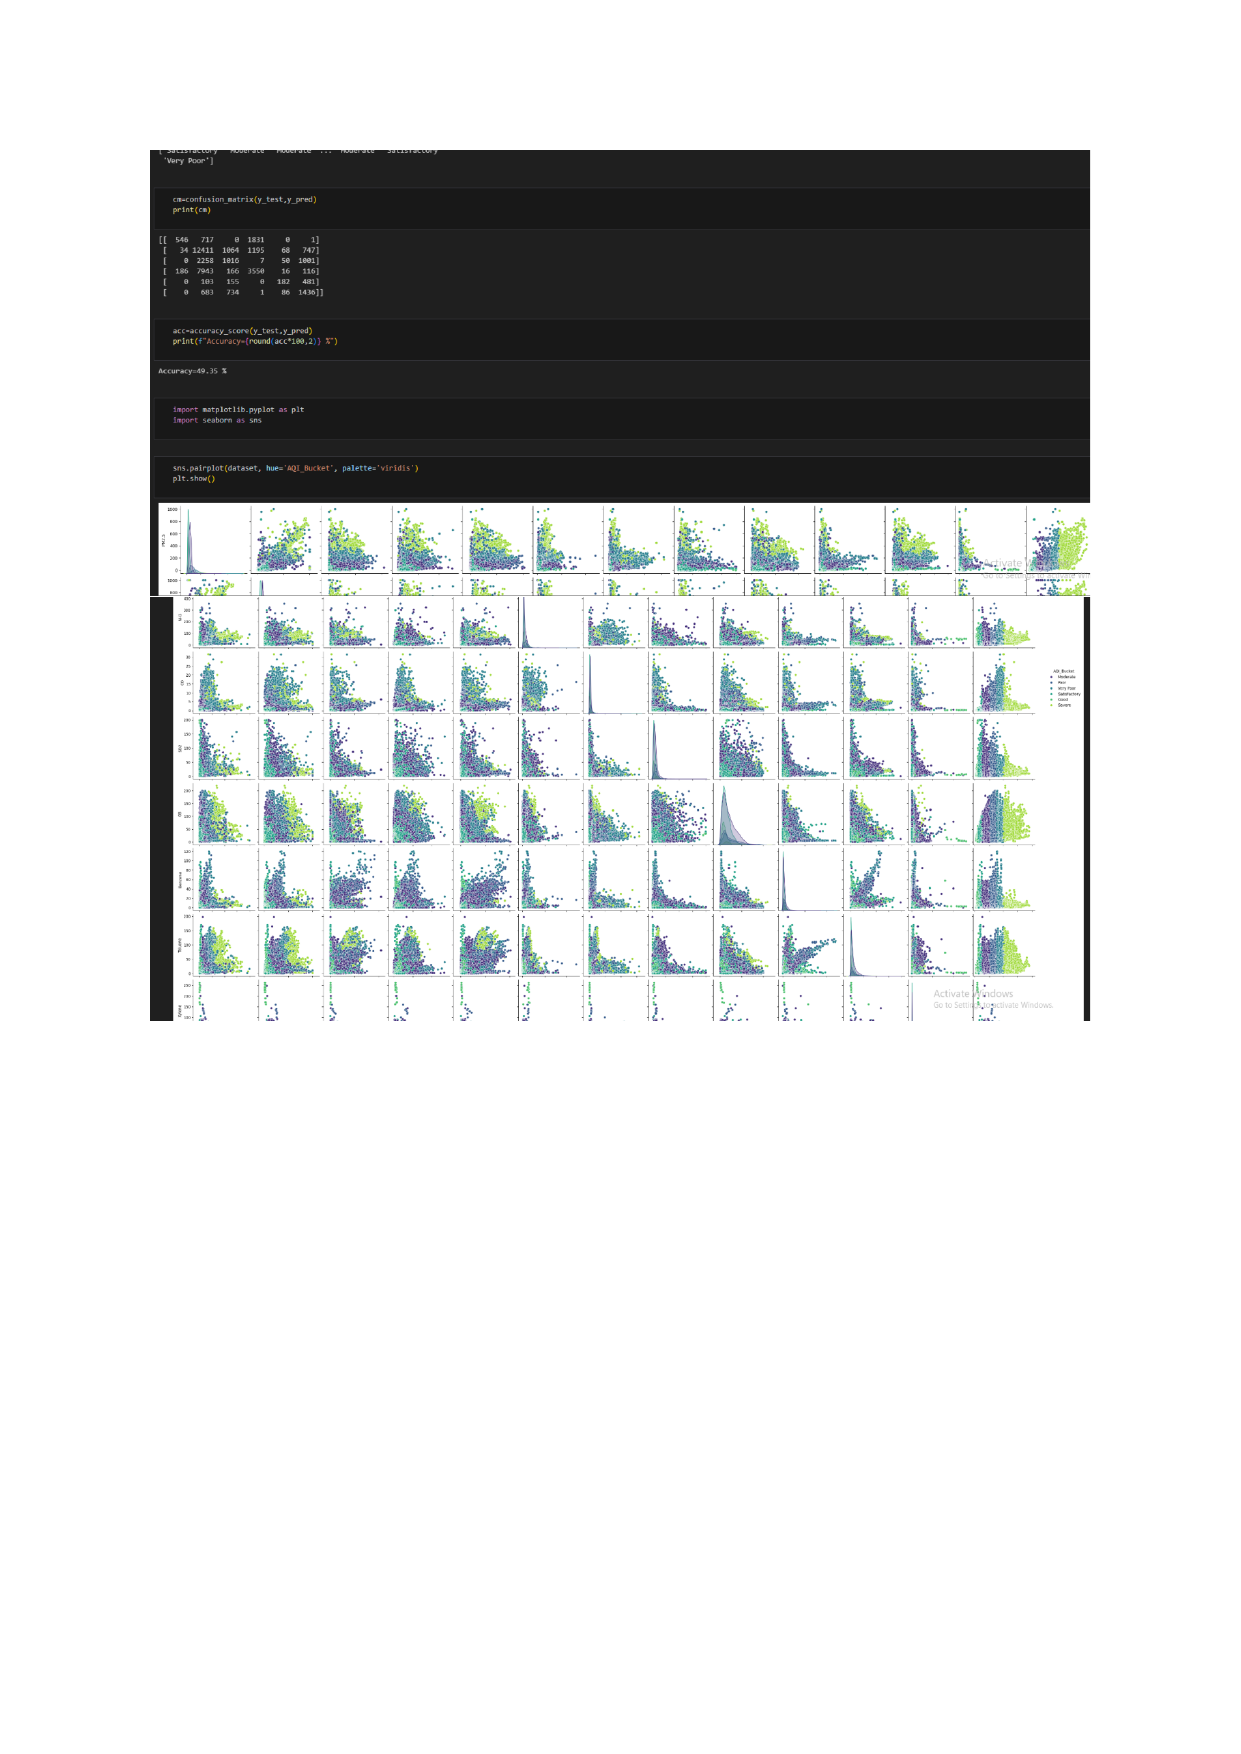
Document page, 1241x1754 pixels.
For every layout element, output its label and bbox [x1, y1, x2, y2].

picture [150, 150, 1091, 596]
picture [150, 597, 1091, 1021]
